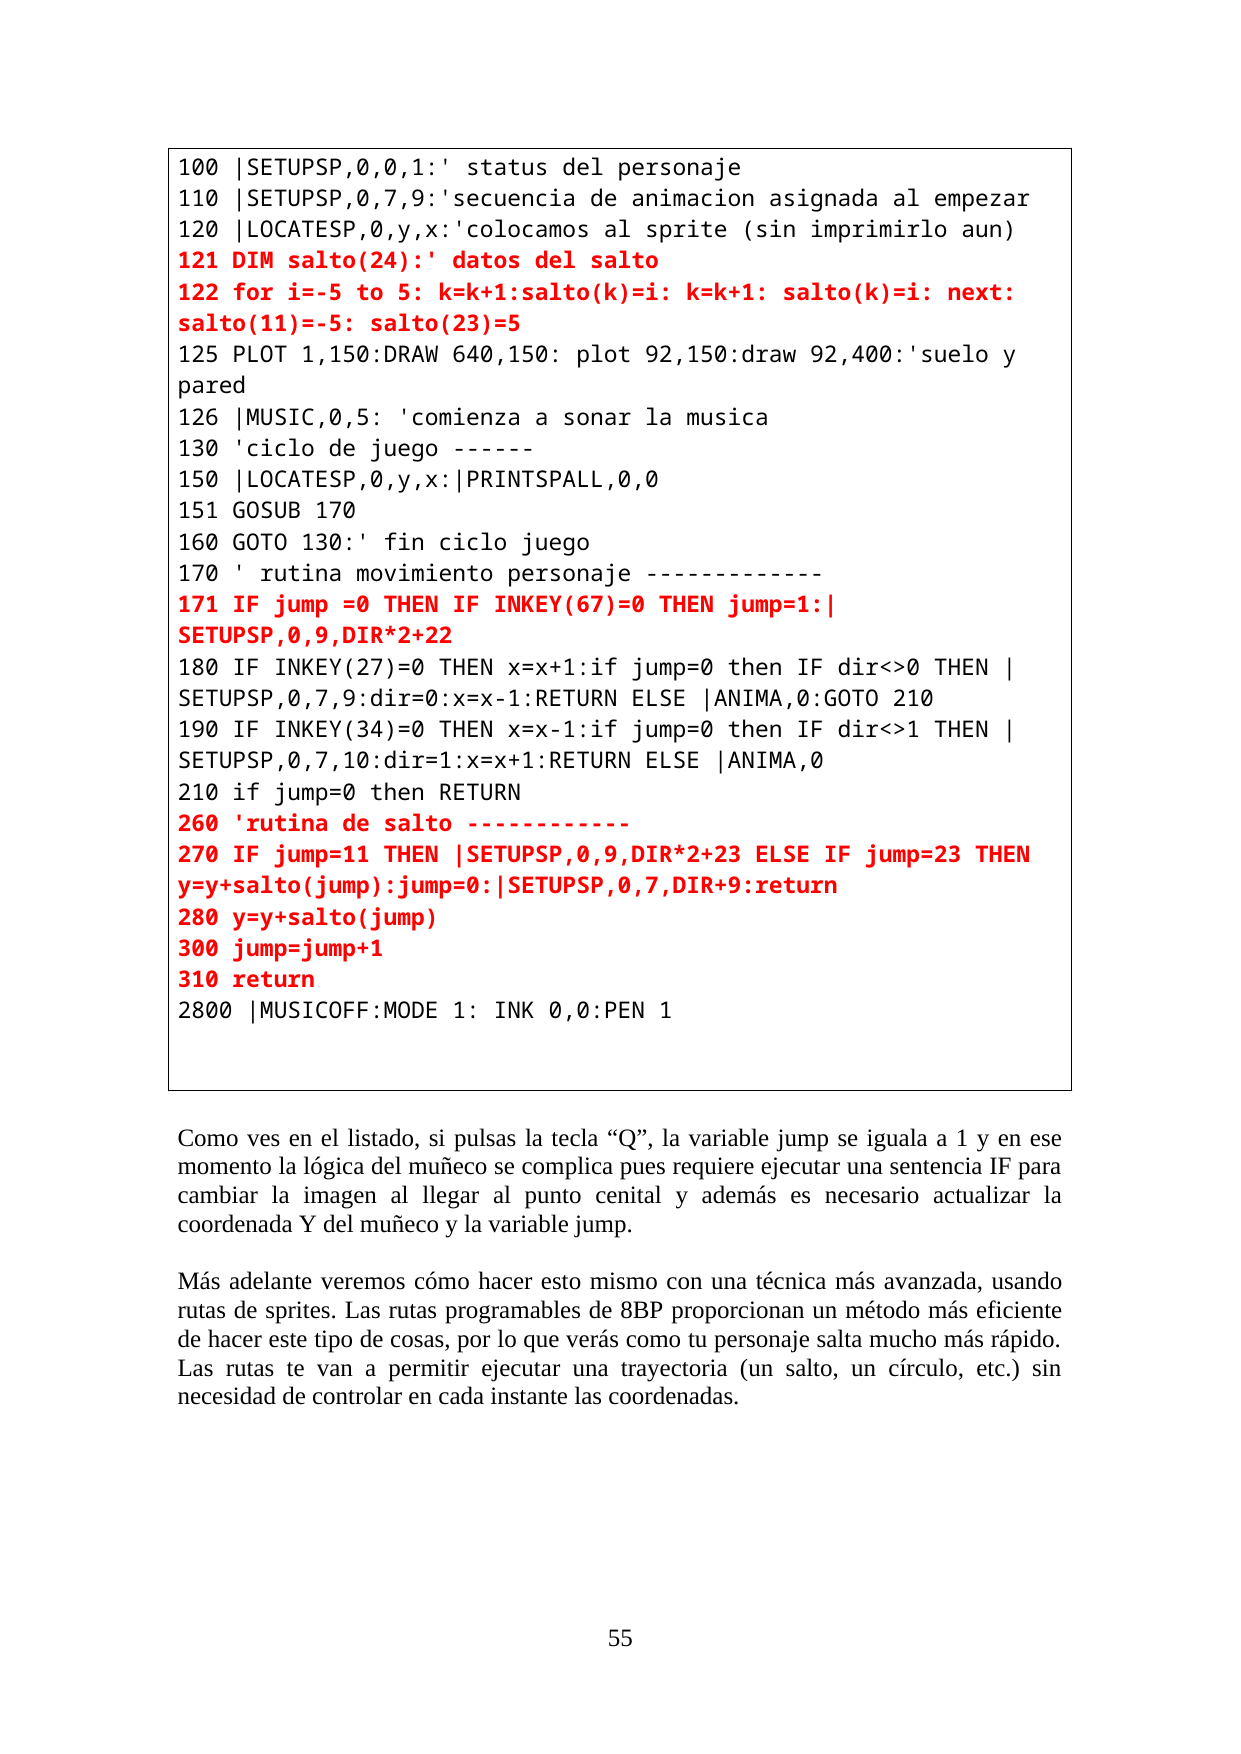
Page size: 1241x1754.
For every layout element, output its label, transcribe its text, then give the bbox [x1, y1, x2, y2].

text 280 y=y+salto(jump) [177, 901, 1063, 932]
text 122 for i=-5 to 5: k=k+1:salto(k)=i: k=k+1: salto(k)=i: next: salto(11)=-5: salto(23)=5 [177, 276, 1063, 338]
text 300 jump=jump+1 [177, 932, 1063, 963]
text 190 IF INKEY(34)=0 THEN x=x-1:if jump=0 then IF dir<>1 THEN |SETUPSP,0,7,10:dir=1:x=x+1:RETURN ELSE |ANIMA,0 [177, 713, 1063, 776]
text 120 |LOCATESP,0,y,x:'colocamos al sprite (sin imprimirlo aun) [177, 213, 1063, 244]
text 130 'ciclo de juego ------ [177, 432, 1063, 463]
text 310 return [177, 963, 1063, 994]
text 121 DIM salto(24):' datos del salto [177, 244, 1063, 276]
text 100 |SETUPSP,0,0,1:' status del personaje [169, 149, 1071, 182]
text 126 |MUSIC,0,5: 'comienza a sonar la musica [177, 401, 1063, 432]
text Más adelante veremos cómo hacer esto mismo con una técnica más avanzada, usando rutas de sprites. Las rutas programables de 8BP proporcionan un método más eficiente de hacer este tipo de cosas, por lo que verás como tu personaje salta mucho más rápido. Las rutas te van a permitir ejecutar una trayectoria (un salto, un círculo, etc.) sin necesidad de controlar en cada instante las coordenadas. [177, 1266, 1063, 1410]
text 160 GOTO 130:' fin ciclo juego [177, 526, 1063, 557]
text 151 GOSUB 170 [177, 494, 1063, 526]
text 150 |LOCATESP,0,y,x:|PRINTSPALL,0,0 [177, 463, 1063, 494]
text 180 IF INKEY(27)=0 THEN x=x+1:if jump=0 then IF dir<>0 THEN |SETUPSP,0,7,9:dir=0:x=x-1:RETURN ELSE |ANIMA,0:GOTO 210 [177, 651, 1063, 713]
text 110 |SETUPSP,0,7,9:'secuencia de animacion asignada al empezar [177, 182, 1063, 213]
text 170 ' rutina movimiento personaje ------------- [177, 557, 1063, 588]
text 2800 |MUSICOFF:MODE 1: INK 0,0:PEN 1 [177, 994, 1063, 1026]
text 260 'rutina de salto ------------ [177, 807, 1063, 838]
text 171 IF jump =0 THEN IF INKEY(67)=0 THEN jump=1:|SETUPSP,0,9,DIR*2+22 [177, 588, 1063, 651]
text 210 if jump=0 then RETURN [177, 776, 1063, 807]
text 270 IF jump=11 THEN |SETUPSP,0,9,DIR*2+23 ELSE IF jump=23 THEN y=y+salto(jump):jump=0:|SETUPSP,0,7,DIR+9:return [177, 838, 1063, 901]
text 125 PLOT 1,150:DRAW 640,150: plot 92,150:draw 92,400:'suelo y pared [177, 338, 1063, 401]
text Como ves en el listado, si pulsas la tecla “Q”, la variable jump se iguala a 1 y en ese momento la lógica del muñeco se complica pues requiere ejecutar una sentencia IF para cambiar la imagen al llegar al punto cenital y además es necesario actualizar la coordenada Y del muñeco y la variable jump. [177, 1123, 1063, 1238]
